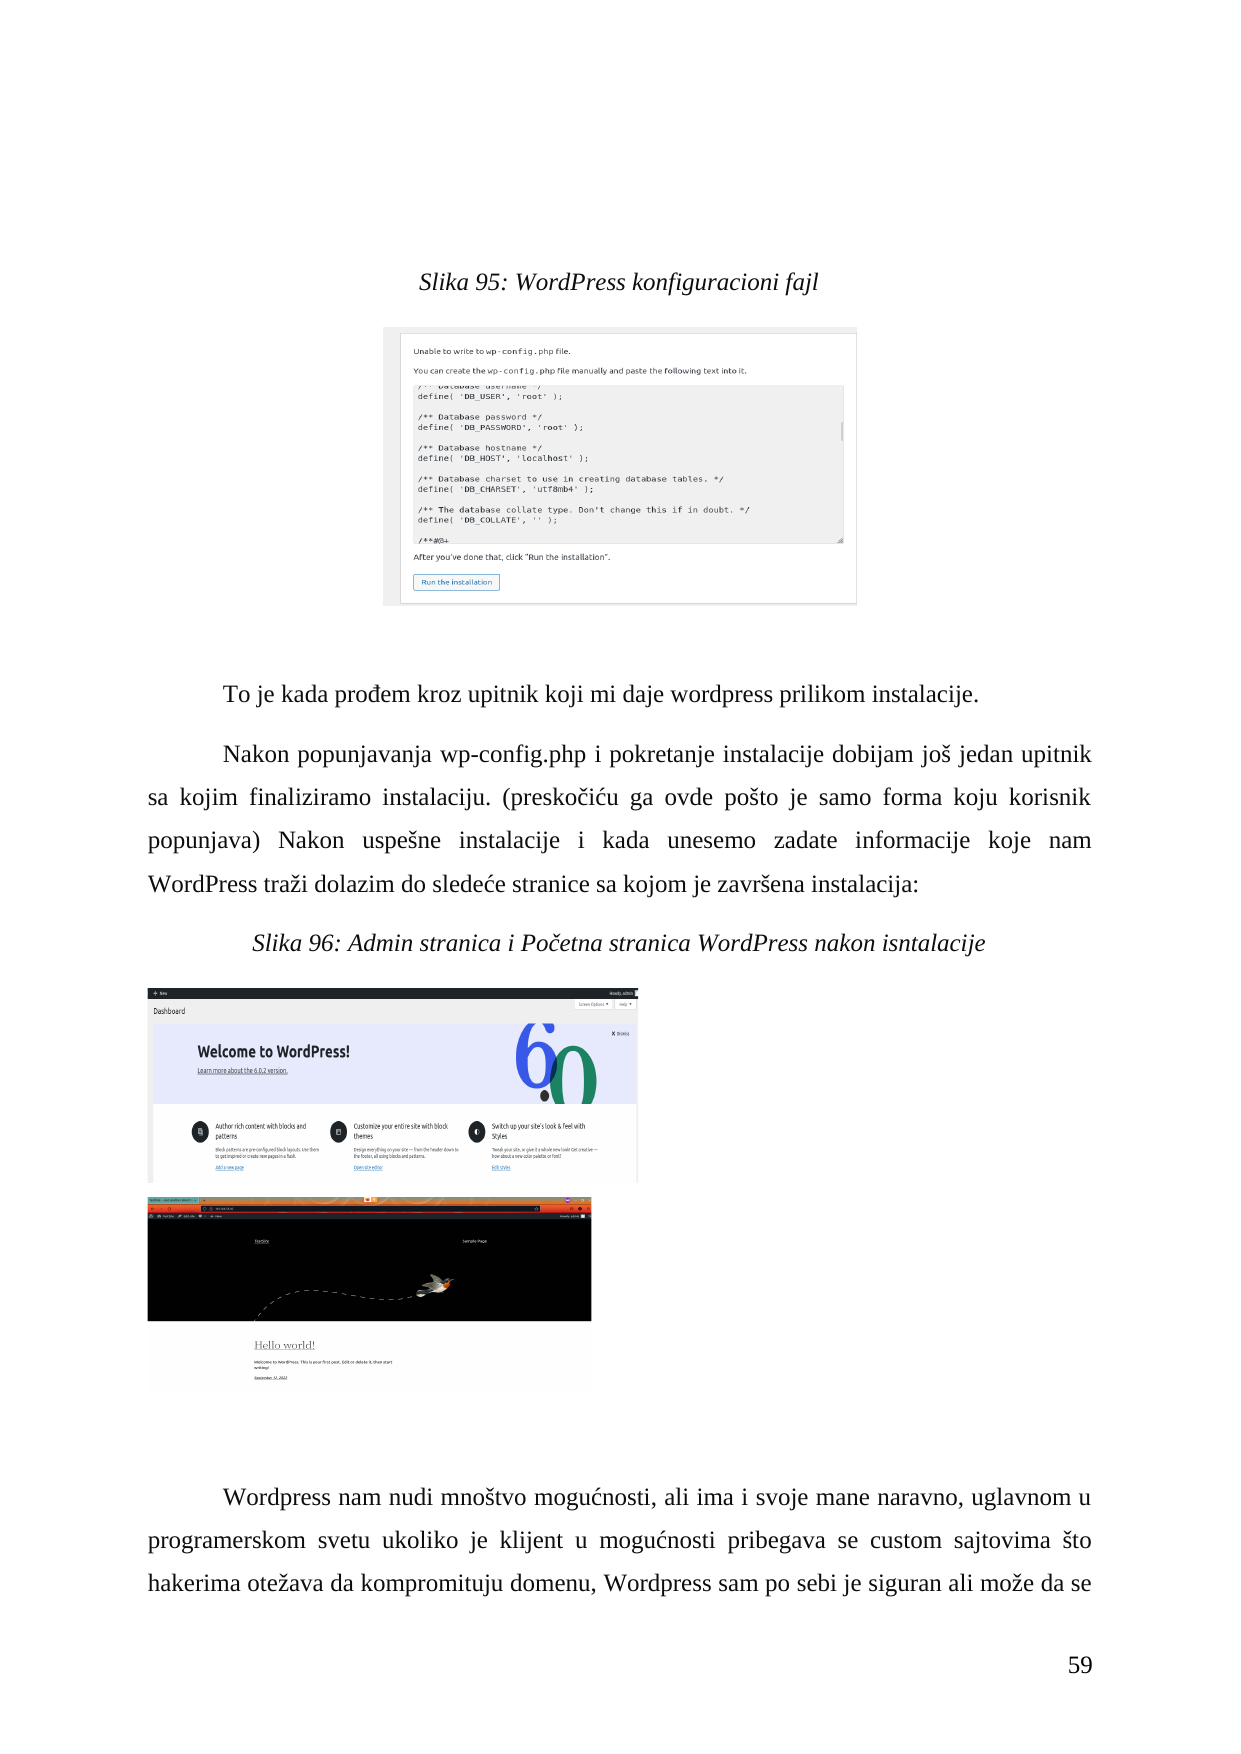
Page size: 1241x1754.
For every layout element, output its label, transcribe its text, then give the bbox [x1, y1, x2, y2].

picture [147, 1197, 592, 1392]
picture [147, 988, 639, 1183]
text Slika 96: Admin stranica i Početna stranica WordPress nakon isntalacije [148, 928, 1093, 957]
picture [383, 327, 858, 606]
text Nakon popunjavanja wp-config.php i pokretanje instalacije dobijam još jedan upitnik sa kojim finaliziramo instalaciju. (preskočiću ga ovde pošto je samo forma koju korisnik popunjava) Nakon uspešne instalacije i kada unesemo zadate informacije koje nam WordPress traži dolazim do sledeće stranice sa kojom je završena instalacija: [148, 739, 1093, 897]
text To je kada prođem kroz upitnik koji mi daje wordpress prilikom instalacije. [148, 679, 1093, 708]
text Slika 95: WordPress konfiguracioni fajl [148, 267, 1093, 296]
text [148, 1482, 1093, 1597]
